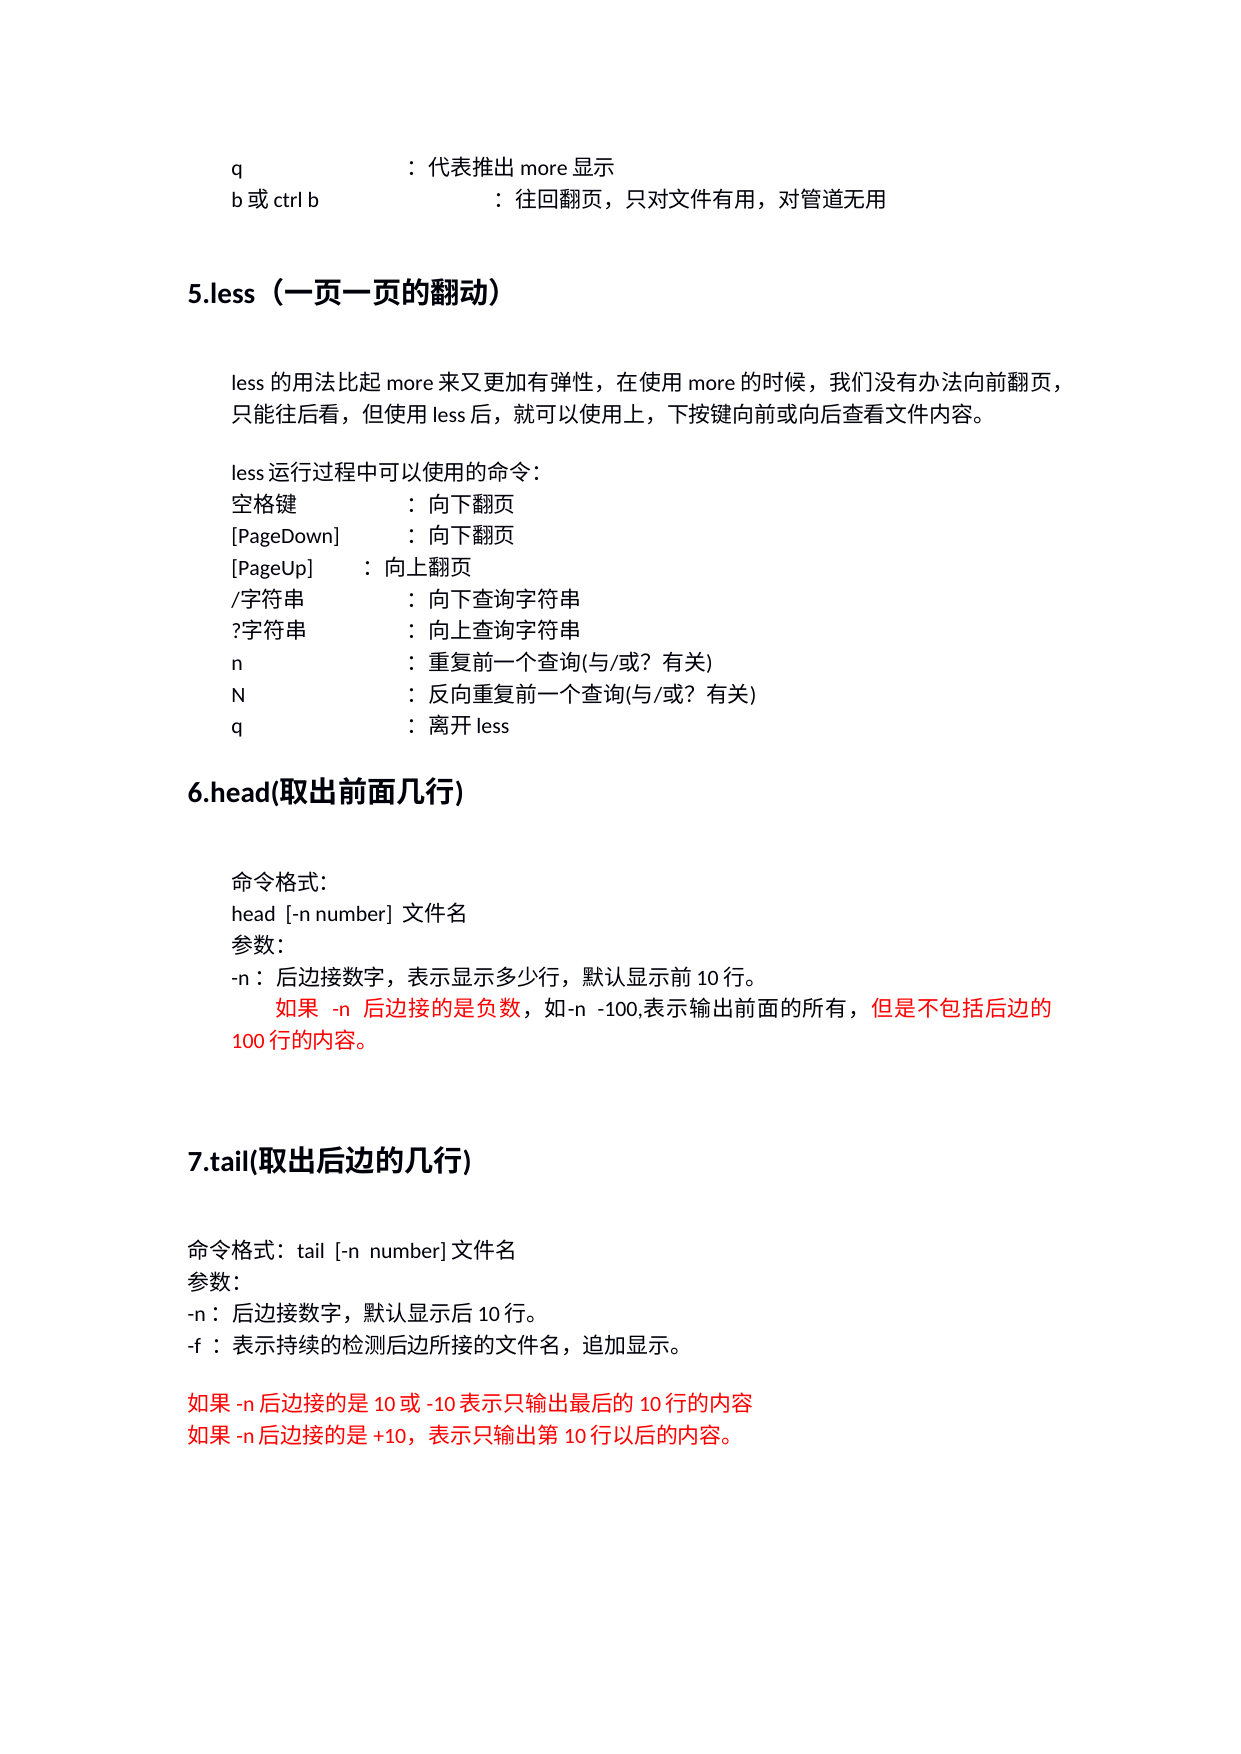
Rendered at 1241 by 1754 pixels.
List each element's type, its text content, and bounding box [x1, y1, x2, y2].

list N ：反向重复前一个查询(与/或？有关) [231, 677, 1053, 708]
text 6.head(取出前面几行) [187, 769, 1053, 811]
list -f ：表示持续的检测后边所接的文件名，追加显示。 [187, 1328, 1053, 1360]
list b或ctrl b ：往回翻页，只对文件有用，对管道无用 [187, 182, 1053, 213]
list [PageDown] ：向下翻页 [231, 518, 1053, 550]
list 命令格式： [231, 865, 1053, 896]
list 如果 -n 后边接的是10或 -10表示只输出最后的10行的内容 [187, 1386, 1053, 1418]
text 5.less（一页一页的翻动） [187, 269, 1053, 311]
list 如果 -n后边接的是 +10，表示只输出第10行以后的内容。 [187, 1418, 1053, 1450]
list less 的用法比起more来又更加有弹性，在使用more的时候，我们没有办法向前翻页，只能往后看，但使用less后，就可以使用上，下按键向前或向后查看文件内容。 [231, 365, 1053, 428]
list [PageUp] ：向上翻页 [231, 550, 1053, 582]
list -n ：后边接数字，表示显示多少行，默认显示前10行。 [231, 960, 1053, 991]
list q ：离开less [187, 708, 1053, 740]
list /字符串 ：向下查询字符串 [231, 582, 1053, 613]
list 空格键 ：向下翻页 [231, 487, 1053, 518]
list head [-n number] 文件名 [231, 896, 1053, 928]
list 如果 -n 后边接的是负数，如-n -100,表示输出前面的所有，但是不包括后边的100行的内容。 [231, 991, 1053, 1055]
list q ：代表推出more显示 [187, 150, 1053, 182]
list n ：重复前一个查询(与/或？有关) [231, 645, 1053, 677]
list 参数： [231, 928, 1053, 960]
list ?字符串 ：向上查询字符串 [231, 613, 1053, 645]
text 7.tail(取出后边的几行) [187, 1137, 1053, 1179]
list -n ：后边接数字，默认显示后10行。 [187, 1296, 1053, 1328]
list less运行过程中可以使用的命令： [231, 455, 1053, 487]
list 命令格式：tail [-n number] 文件名 [187, 1233, 1053, 1265]
list 参数： [187, 1265, 1053, 1296]
